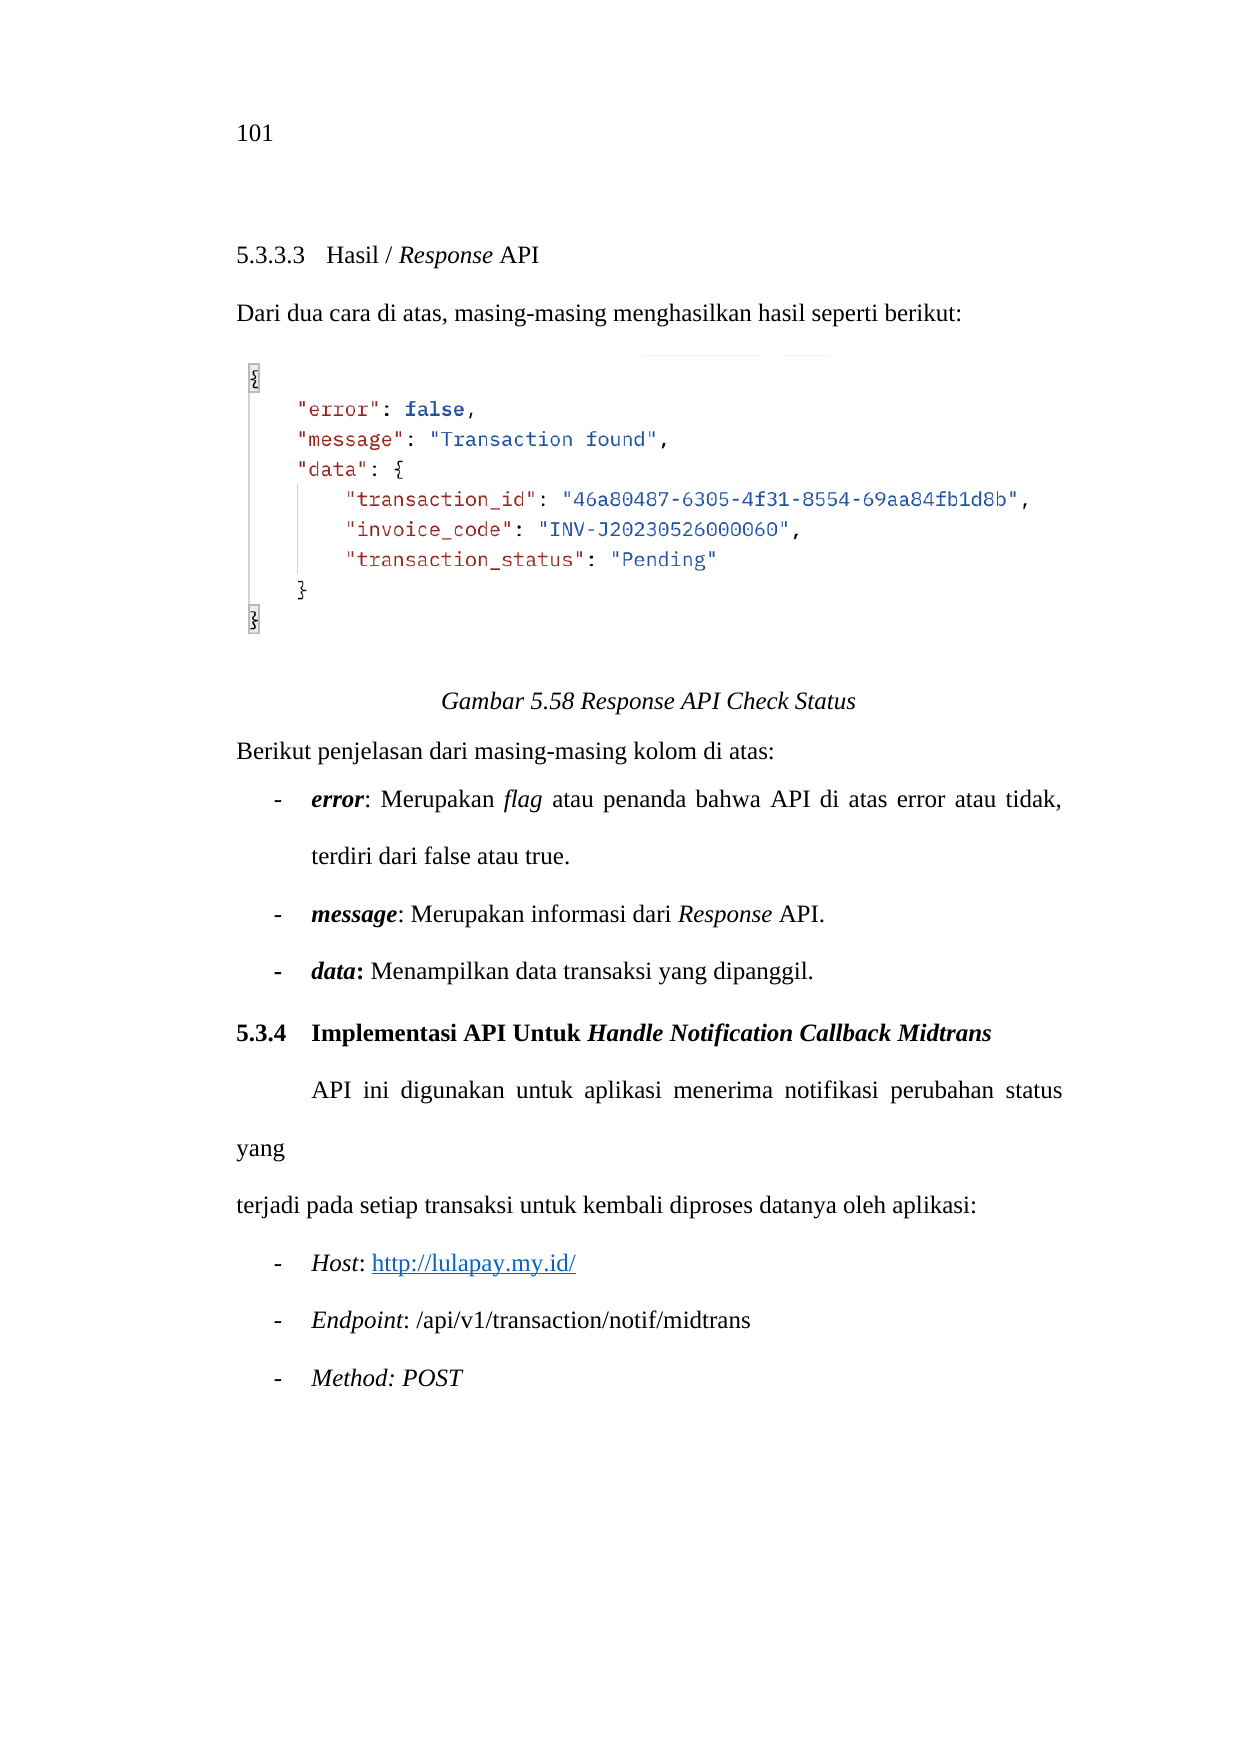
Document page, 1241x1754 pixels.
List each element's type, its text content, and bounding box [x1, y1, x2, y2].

picture [236, 355, 1063, 658]
list error: Merupakan flag atau penanda bahwa API di atas error atau tidak, terdiri dari false atau true. [274, 784, 1063, 870]
list Host: http://lulapay.my.id/ [274, 1248, 1063, 1277]
list data: Menampilkan data transaksi yang dipanggil. [274, 956, 1063, 985]
text Berikut penjelasan dari masing-masing kolom di atas: [236, 736, 1063, 765]
subtitle Hasil / Response API [236, 240, 1063, 269]
list message: Merupakan informasi dari Response API. [274, 899, 1063, 927]
text terjadi pada setiap transaksi untuk kembali diproses datanya oleh aplikasi: [236, 1190, 1063, 1219]
list Method: POST [274, 1363, 1063, 1392]
subtitle Implementasi API Untuk Handle Notification Callback Midtrans [236, 1018, 1063, 1047]
text API ini digunakan untuk aplikasi menerima notifikasi perubahan status yang [236, 1075, 1063, 1162]
list Endpoint: /api/v1/transaction/notif/midtrans [274, 1305, 1063, 1334]
text Dari dua cara di atas, masing-masing menghasilkan hasil seperti berikut: [236, 298, 1063, 327]
